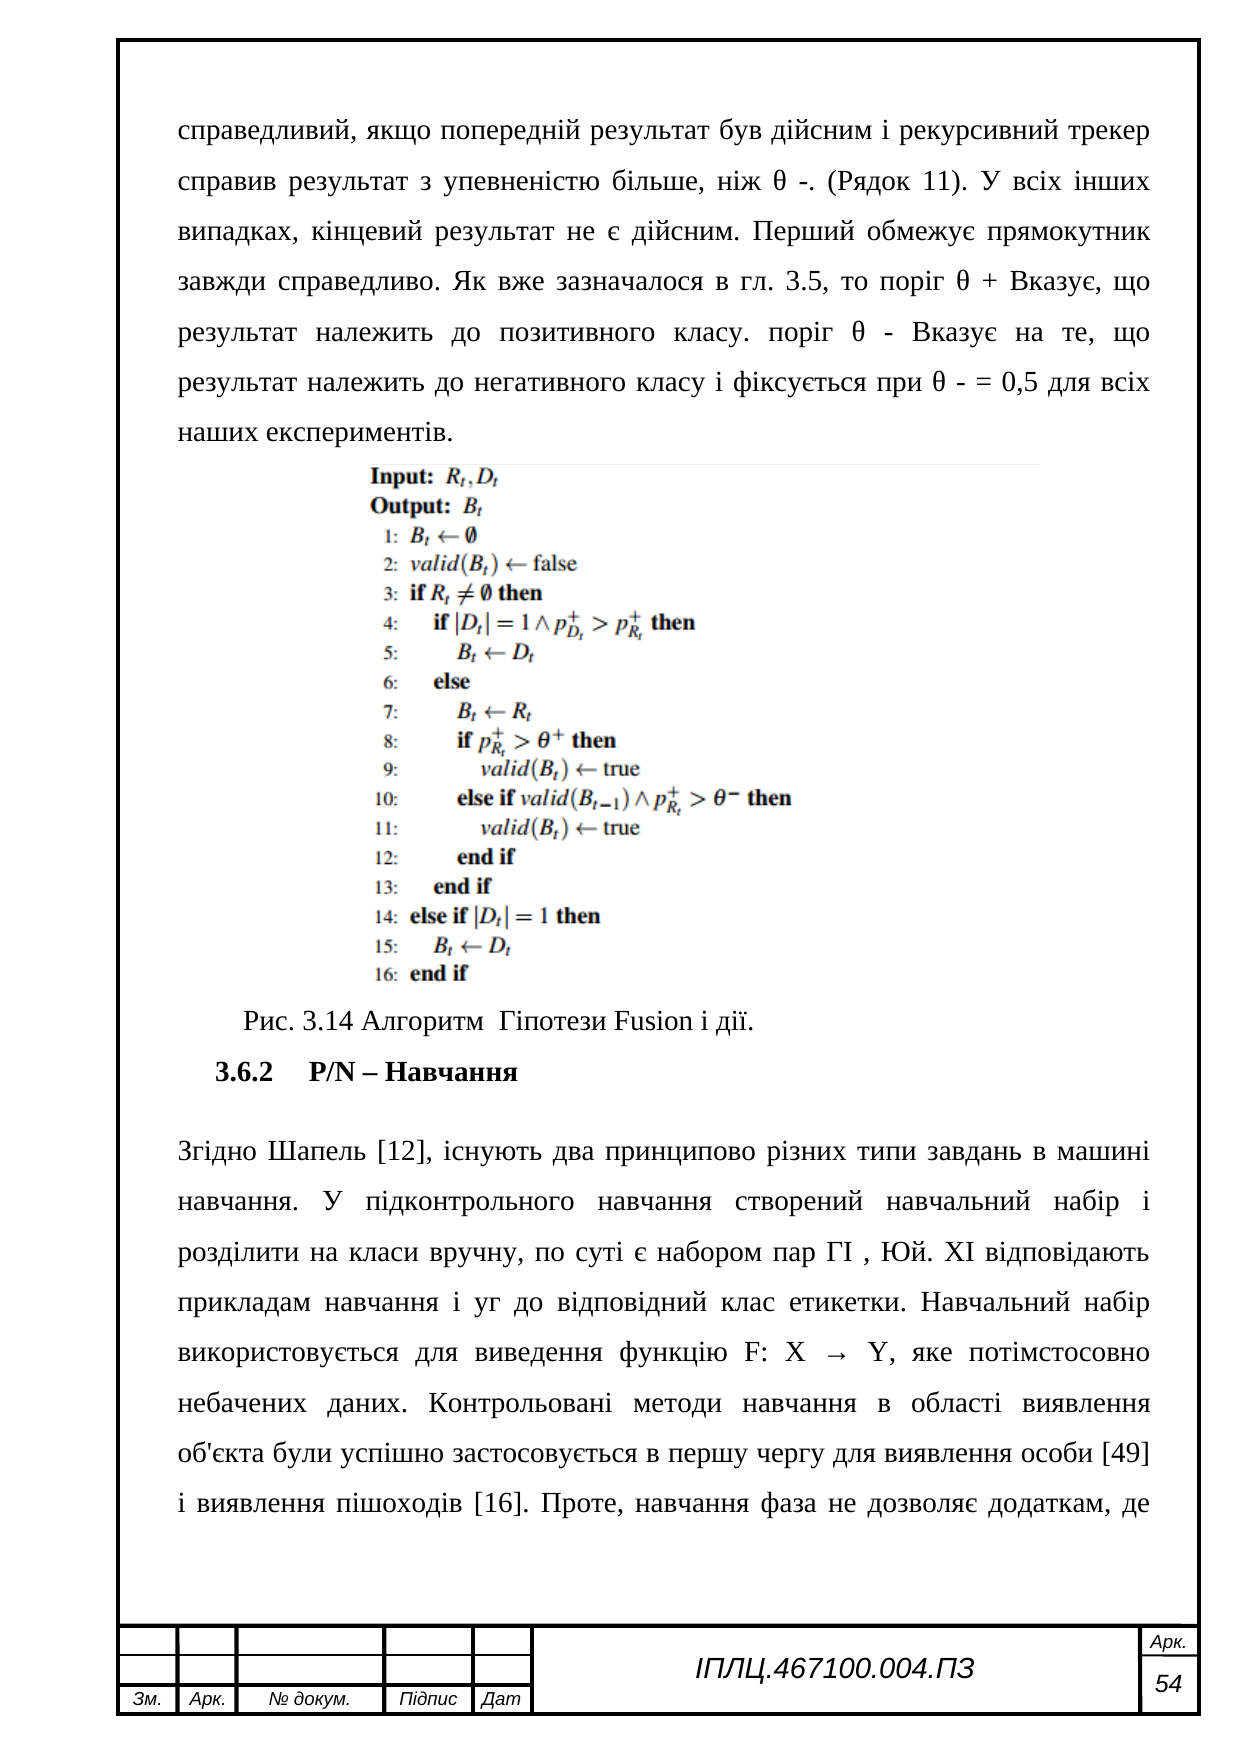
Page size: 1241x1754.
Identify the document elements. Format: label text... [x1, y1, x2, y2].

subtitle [177, 1133, 1152, 1519]
subtitle P/N – Навчання [215, 1054, 1152, 1087]
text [177, 112, 1152, 448]
text Рис. 3.14 Алгоритм Гіпотези Fusion і дії. [177, 1003, 1152, 1037]
picture [355, 464, 1039, 989]
